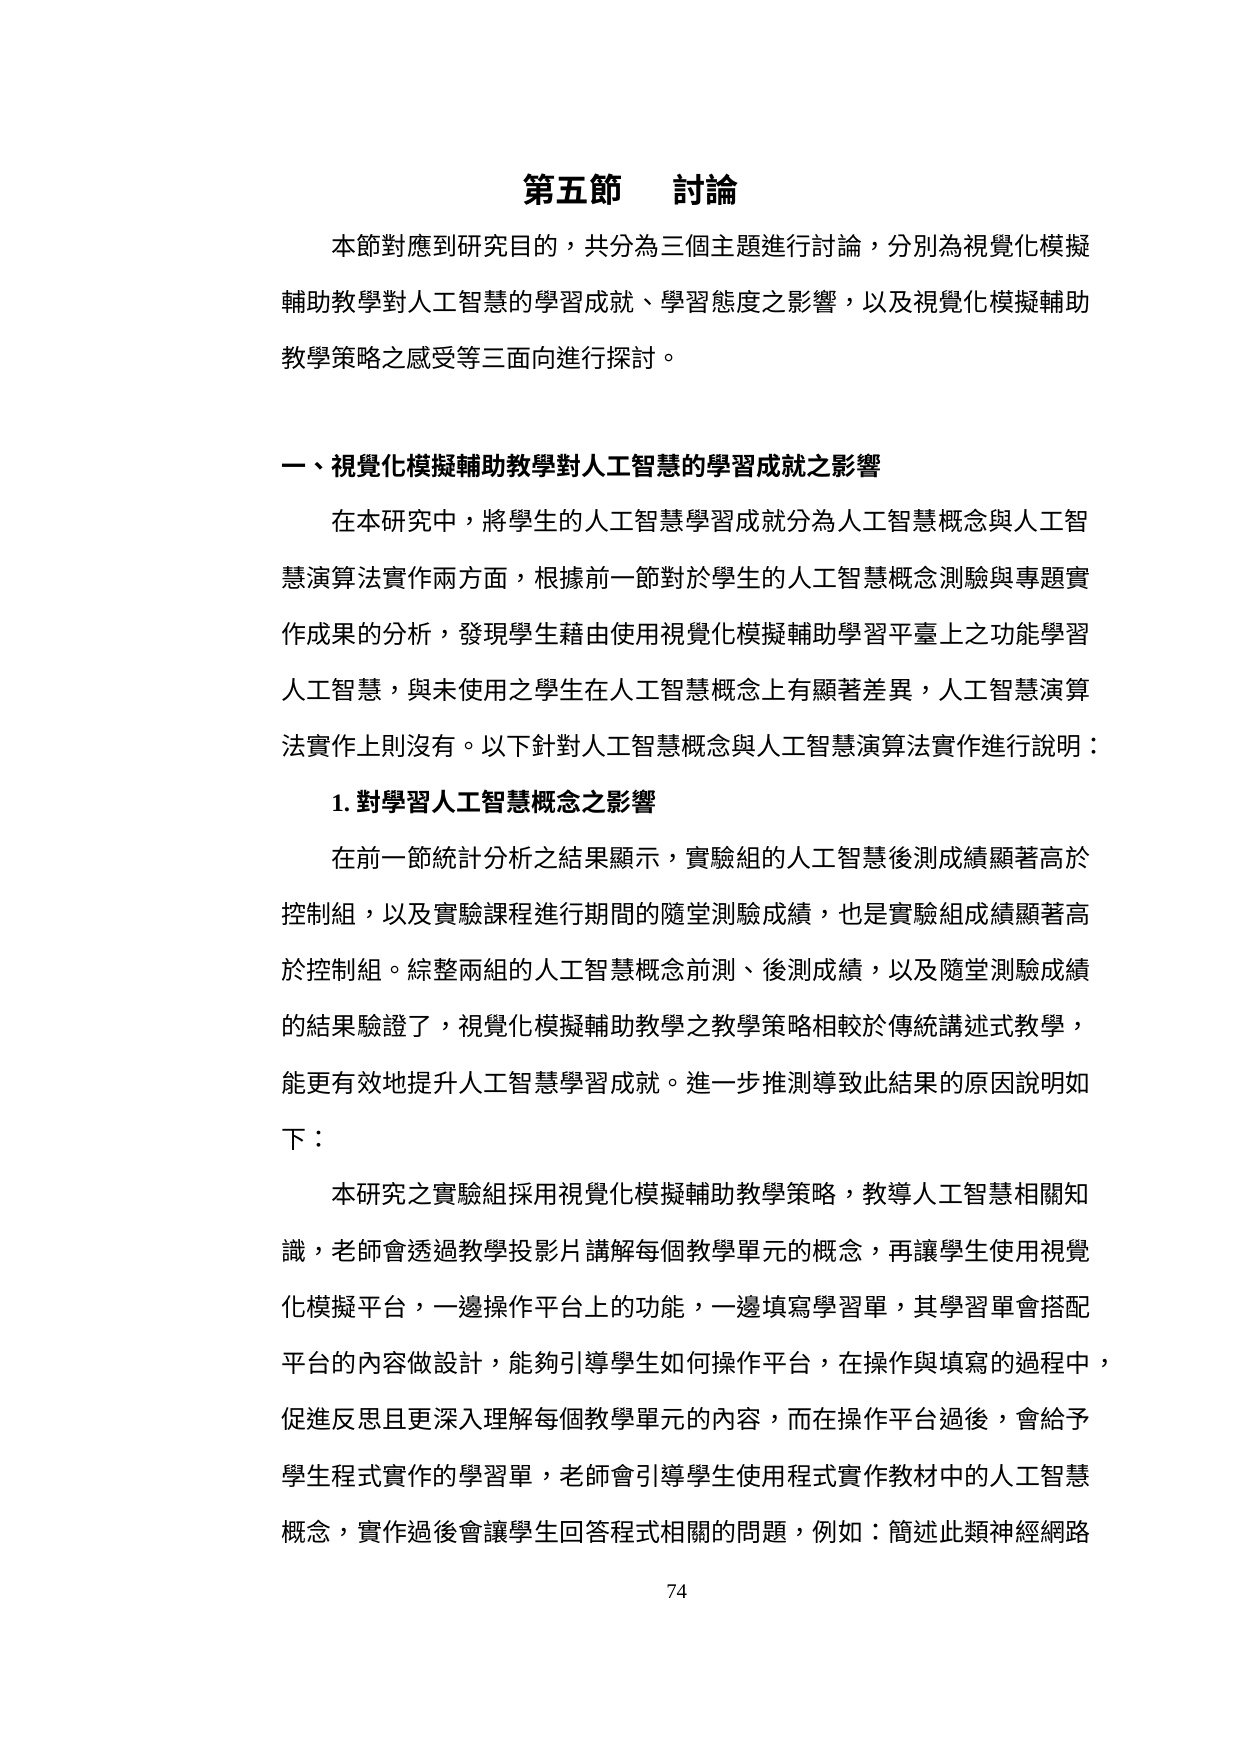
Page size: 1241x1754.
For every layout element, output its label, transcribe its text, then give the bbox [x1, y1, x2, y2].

text 在本研究中，將學生的人工智慧學習成就分為人工智慧概念與人工智慧演算法實作兩方面，根據前一節對於學生的人工智慧概念測驗與專題實作成果的分析，發現學生藉由使用視覺化模擬輔助學習平臺上之功能學習人工智慧，與未使用之學生在人工智慧概念上有顯著差異，人工智慧演算法實作上則沒有。以下針對人工智慧概念與人工智慧演算法實作進行說明： [281, 501, 1092, 764]
text 在前一節統計分析之結果顯示，實驗組的人工智慧後測成績顯著高於控制組，以及實驗課程進行期間的隨堂測驗成績，也是實驗組成績顯著高於控制組。綜整兩組的人工智慧概念前測、後測成績，以及隨堂測驗成績的結果驗證了，視覺化模擬輔助教學之教學策略相較於傳統講述式教學，能更有效地提升人工智慧學習成就。進一步推測導致此結果的原因說明如下： [281, 837, 1092, 1156]
text 1. 對學習人工智慧概念之影響 [281, 782, 1092, 819]
text 討論 [218, 151, 1092, 226]
text 本節對應到研究目的，共分為三個主題進行討論，分別為視覺化模擬輔助教學對人工智慧的學習成就、學習態度之影響，以及視覺化模擬輔助教學策略之感受等三面向進行探討。 [281, 226, 1092, 376]
text 一、視覺化模擬輔助教學對人工智慧的學習成就之影響 [281, 446, 1092, 483]
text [281, 1174, 1092, 1549]
